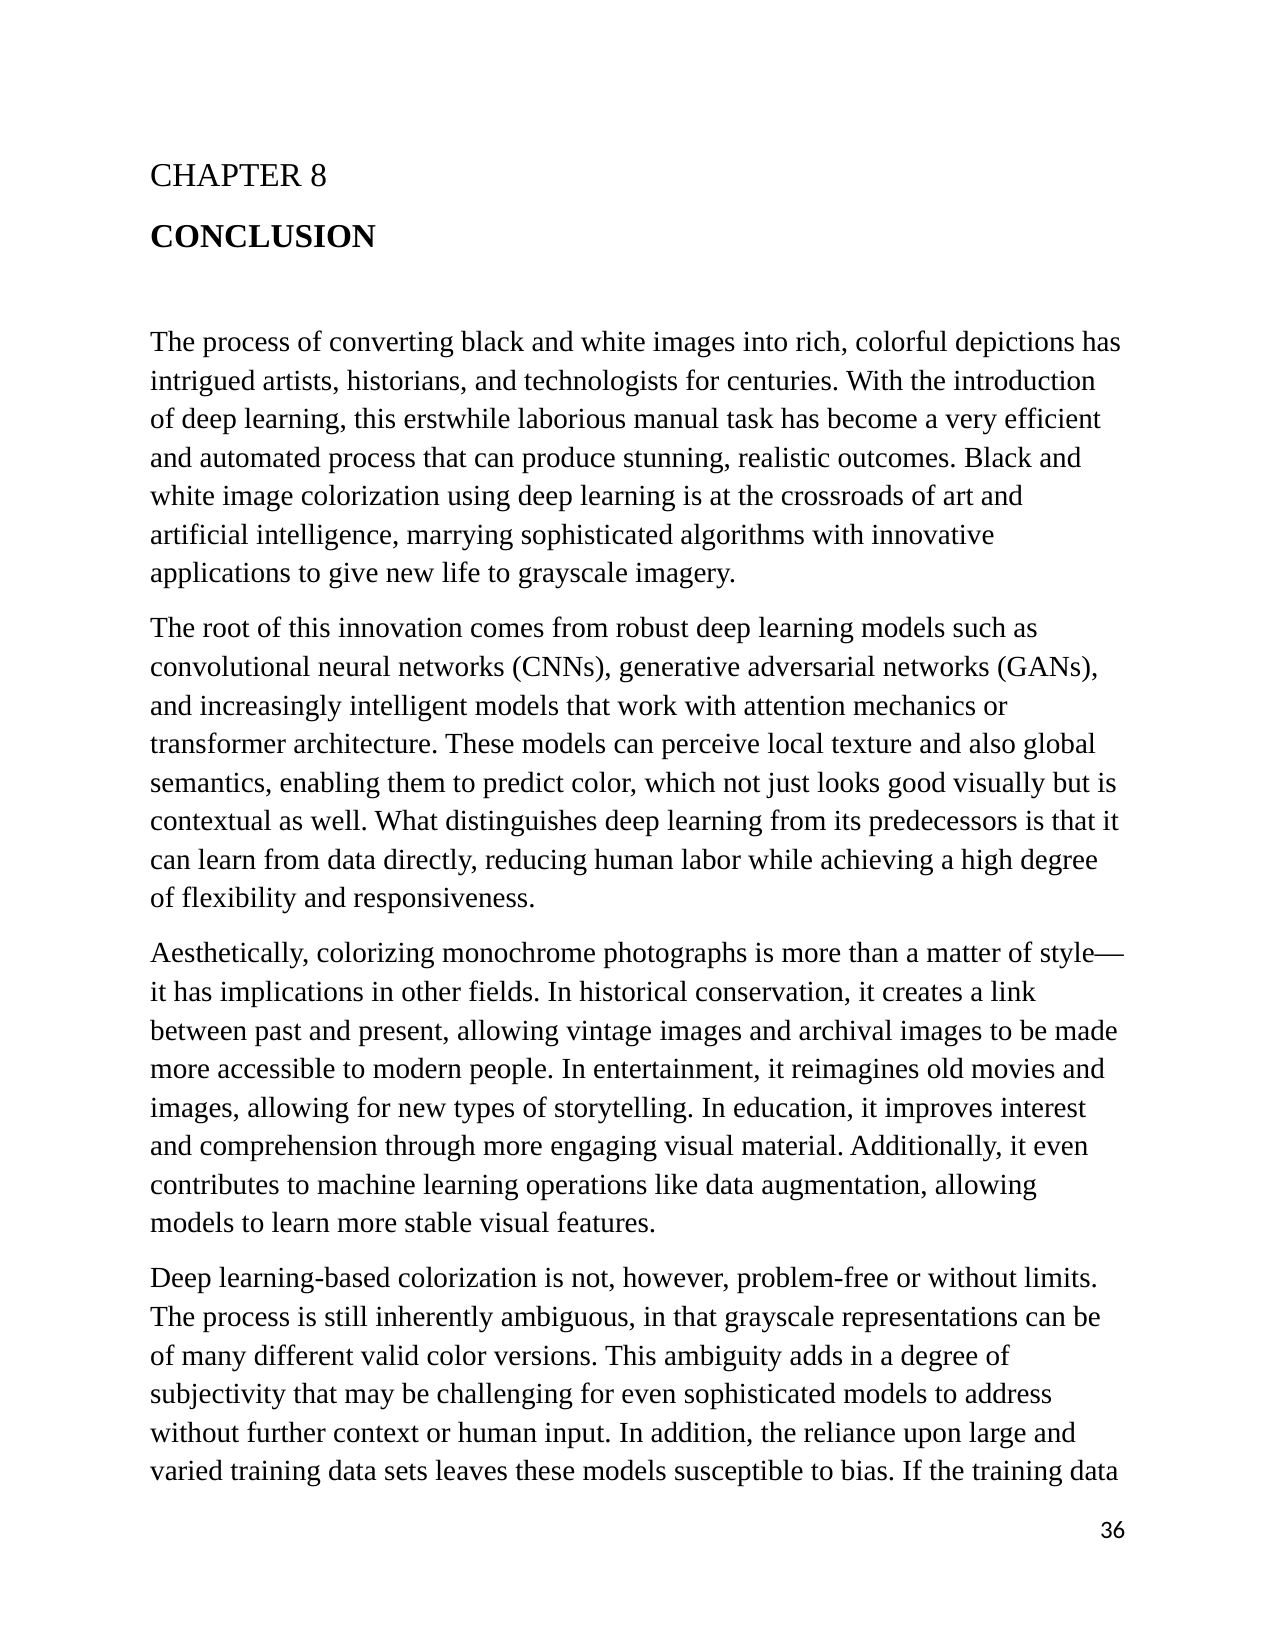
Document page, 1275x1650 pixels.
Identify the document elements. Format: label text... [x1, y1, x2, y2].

subtitle CHAPTER 8 [150, 156, 1125, 194]
subtitle CONCLUSION [150, 216, 1125, 255]
text Aesthetically, colorizing monochrome photographs is more than a matter of style—it has implications in other fields. In historical conservation, it creates a link between past and present, allowing vintage images and archival images to be made more accessible to modern people. In entertainment, it reimagines old movies and images, allowing for new types of storytelling. In education, it improves interest and comprehension through more engaging visual material. Additionally, it even contributes to machine learning operations like data augmentation, allowing models to learn more stable visual features. [150, 936, 1125, 1239]
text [150, 1261, 1125, 1487]
text The root of this innovation comes from robust deep learning models such as convolutional neural networks (CNNs), generative adversarial networks (GANs), and increasingly intelligent models that work with attention mechanics or transformer architecture. These models can perceive local texture and also global semantics, enabling them to predict color, which not just looks good visually but is contextual as well. What distinguishes deep learning from its predecessors is that it can learn from data directly, reducing human labor while achieving a high degree of flexibility and responsiveness. [150, 611, 1125, 914]
text The process of converting black and white images into rich, colorful depictions has intrigued artists, historians, and technologists for centuries. With the introduction of deep learning, this erstwhile laborious manual task has become a very efficient and automated process that can produce stunning, realistic outcomes. Black and white image colorization using deep learning is at the crossroads of art and artificial intelligence, marrying sophisticated algorithms with innovative applications to give new life to grayscale imagery. [150, 324, 1125, 589]
